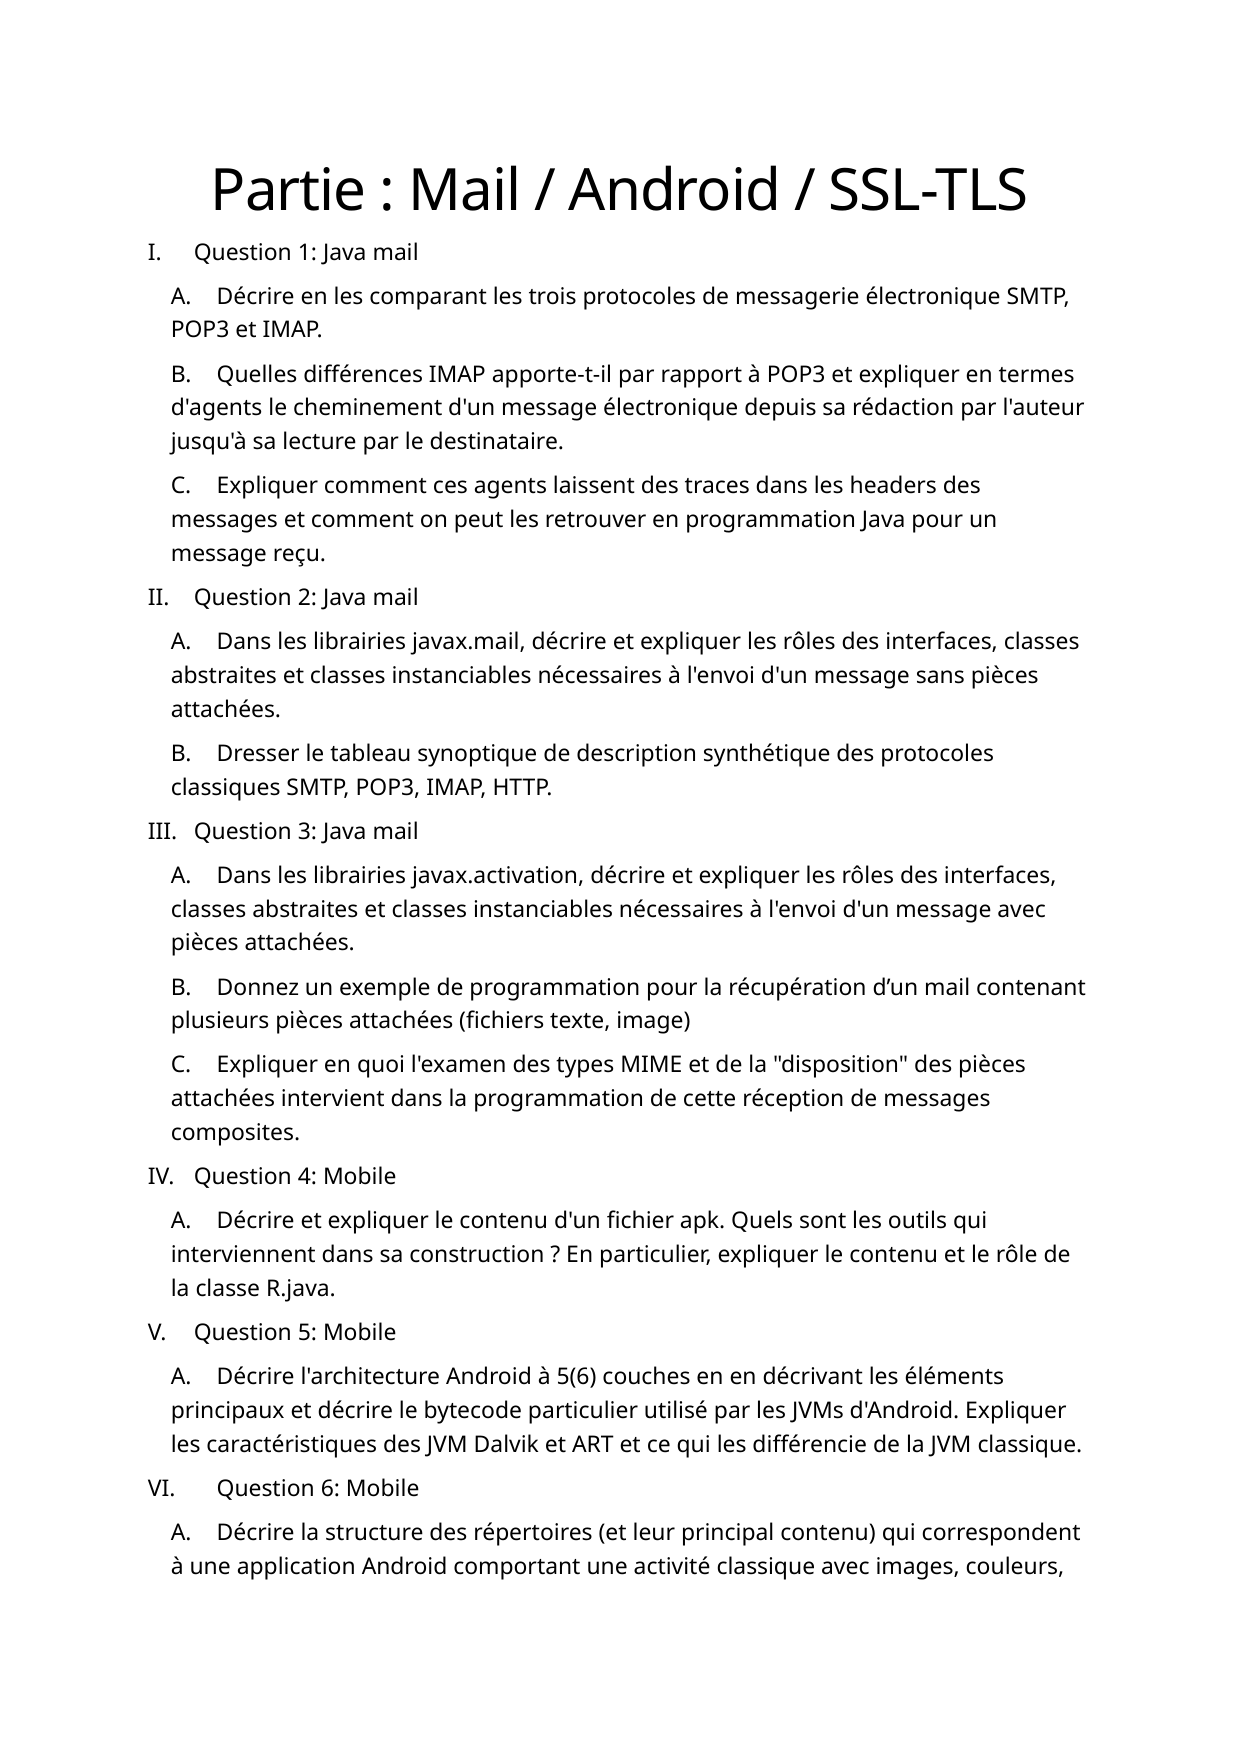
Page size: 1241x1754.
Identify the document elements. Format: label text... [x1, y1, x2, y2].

text A. Dans les librairies javax.activation, décrire et expliquer les rôles des interfaces, classes abstraites et classes instanciables nécessaires à l'envoi d'un message avec pièces attachées. [171, 859, 1093, 957]
text B. Quelles différences IMAP apporte-t-il par rapport à POP3 et expliquer en termes d'agents le cheminement d'un message électronique depuis sa rédaction par l'auteur jusqu'à sa lecture par le destinataire. [171, 357, 1093, 456]
text IV. Question 4: Mobile [148, 1160, 1093, 1191]
text V. Question 5: Mobile [148, 1316, 1093, 1347]
text II. Question 2: Java mail [148, 581, 1093, 612]
text VI. Question 6: Mobile [148, 1472, 1093, 1503]
text A. Dans les librairies javax.mail, décrire et expliquer les rôles des interfaces, classes abstraites et classes instanciables nécessaires à l'envoi d'un message sans pièces attachées. [171, 625, 1093, 724]
text A. Décrire en les comparant les trois protocoles de messagerie électronique SMTP, POP3 et IMAP. [171, 279, 1093, 344]
text C. Expliquer en quoi l'examen des types MIME et de la "disposition" des pièces attachées intervient dans la programmation de cette réception de messages composites. [171, 1048, 1093, 1147]
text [171, 1516, 1093, 1581]
text C. Expliquer comment ces agents laissent des traces dans les headers des messages et comment on peut les retrouver en programmation Java pour un message reçu. [171, 469, 1093, 568]
text III. Question 3: Java mail [148, 814, 1093, 846]
text B. Dresser le tableau synoptique de description synthétique des protocoles classiques SMTP, POP3, IMAP, HTTP. [171, 737, 1093, 802]
text I. Question 1: Java mail [148, 235, 1093, 267]
text B. Donnez un exemple de programmation pour la récupération d’un mail contenant plusieurs pièces attachées (fichiers texte, image) [171, 970, 1093, 1035]
text A. Décrire l'architecture Android à 5(6) couches en en décrivant les éléments principaux et décrire le bytecode particulier utilisé par les JVMs d'Android. Expliquer les caractéristiques des JVM Dalvik et ART et ce qui les différencie de la JVM classique. [171, 1360, 1093, 1459]
text A. Décrire et expliquer le contenu d'un fichier apk. Quels sont les outils qui interviennent dans sa construction ? En particulier, expliquer le contenu et le rôle de la classe R.java. [171, 1204, 1093, 1303]
title Partie : Mail / Android / SSL-TLS [148, 148, 1093, 227]
